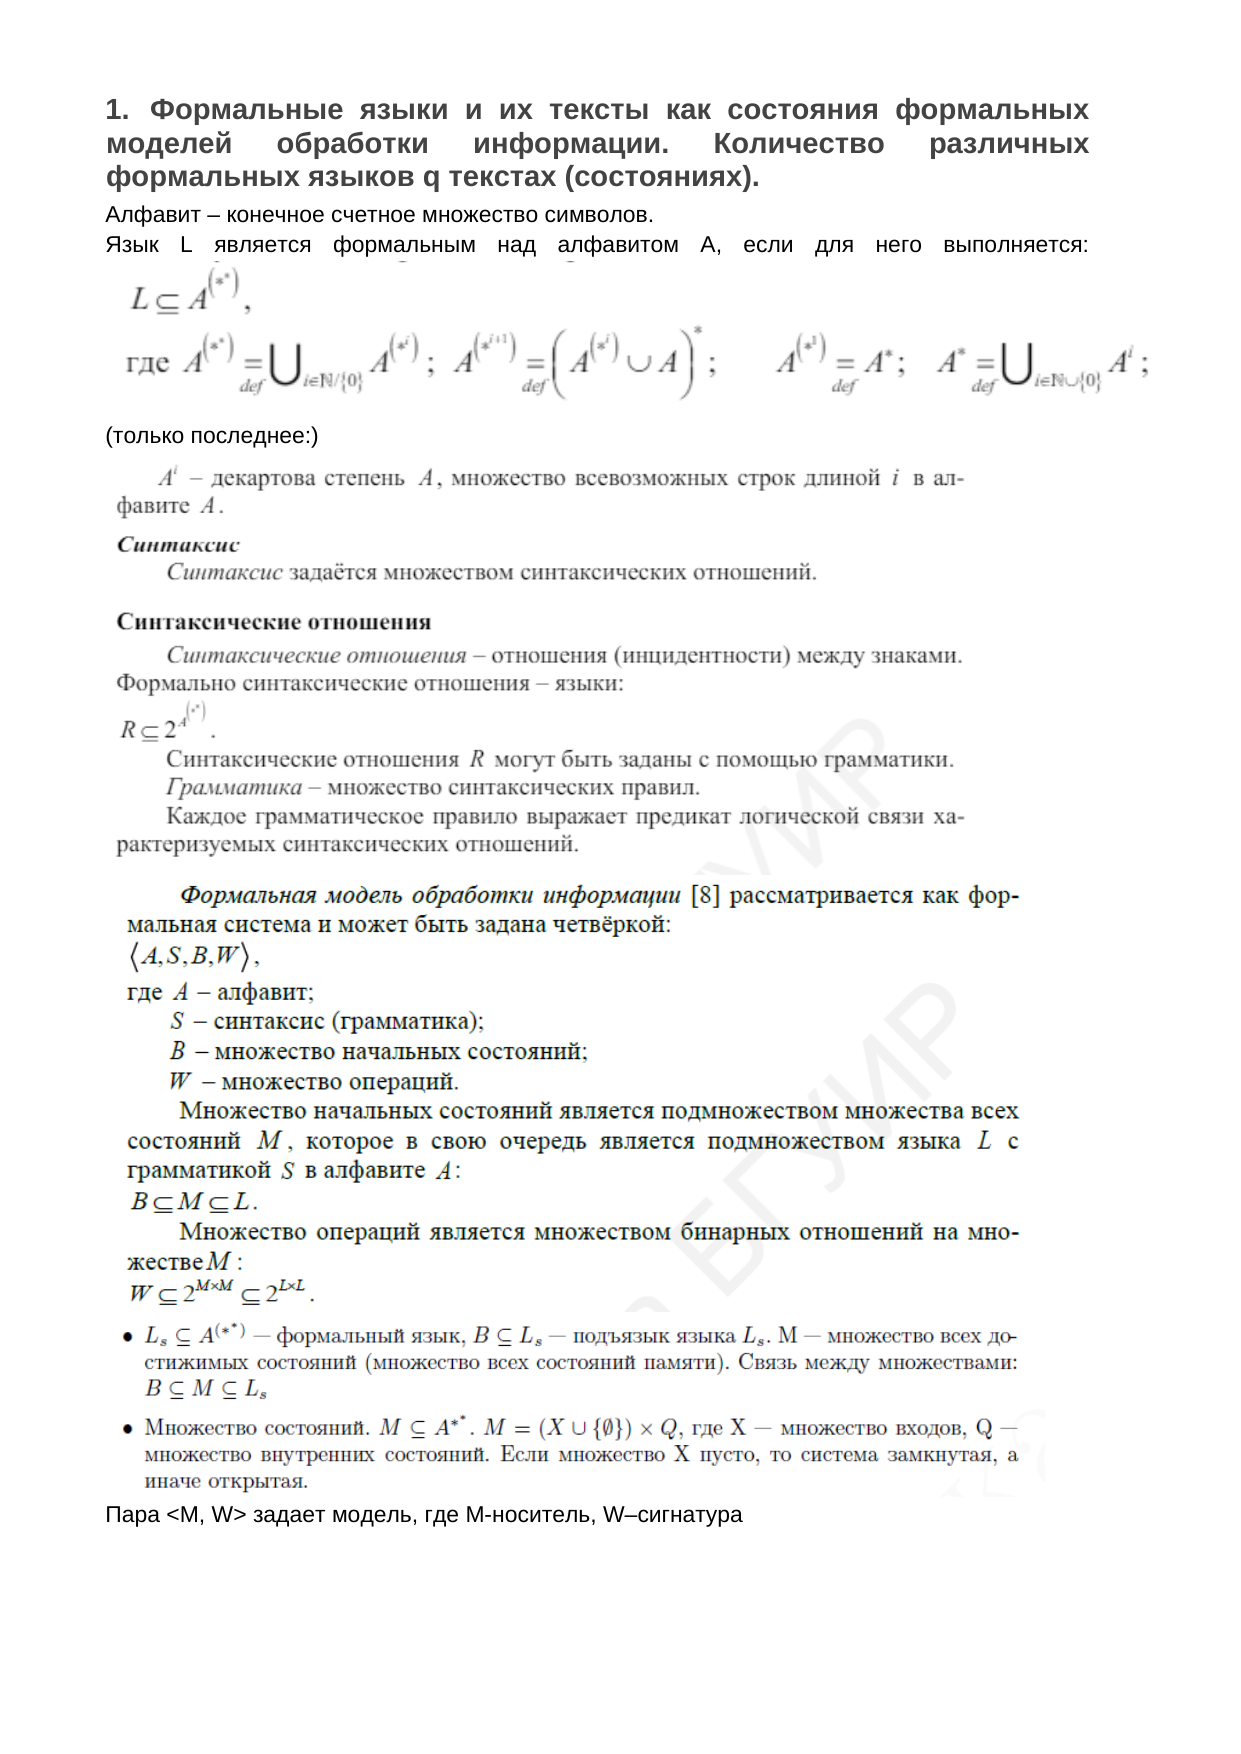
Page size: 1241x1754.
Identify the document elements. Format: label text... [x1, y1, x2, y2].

subtitle Формальные языки и их тексты как состояния формальных моделей обработки информации. Количество различных формальных языков q текстах (состояниях). [105, 92, 1090, 193]
text Алфавит – конечное счетное множество символов. [105, 201, 1090, 228]
text Язык L является формальным над алфавитом А, если для него выполняется: [105, 231, 1090, 261]
picture [105, 452, 985, 875]
text (только последнее:) [105, 422, 1090, 449]
text Пара <M, W> задает модель, где M-носитель, W–сигнатура [105, 1501, 1090, 1527]
picture [105, 878, 1049, 1312]
picture [105, 261, 1202, 419]
picture [105, 1315, 1046, 1497]
